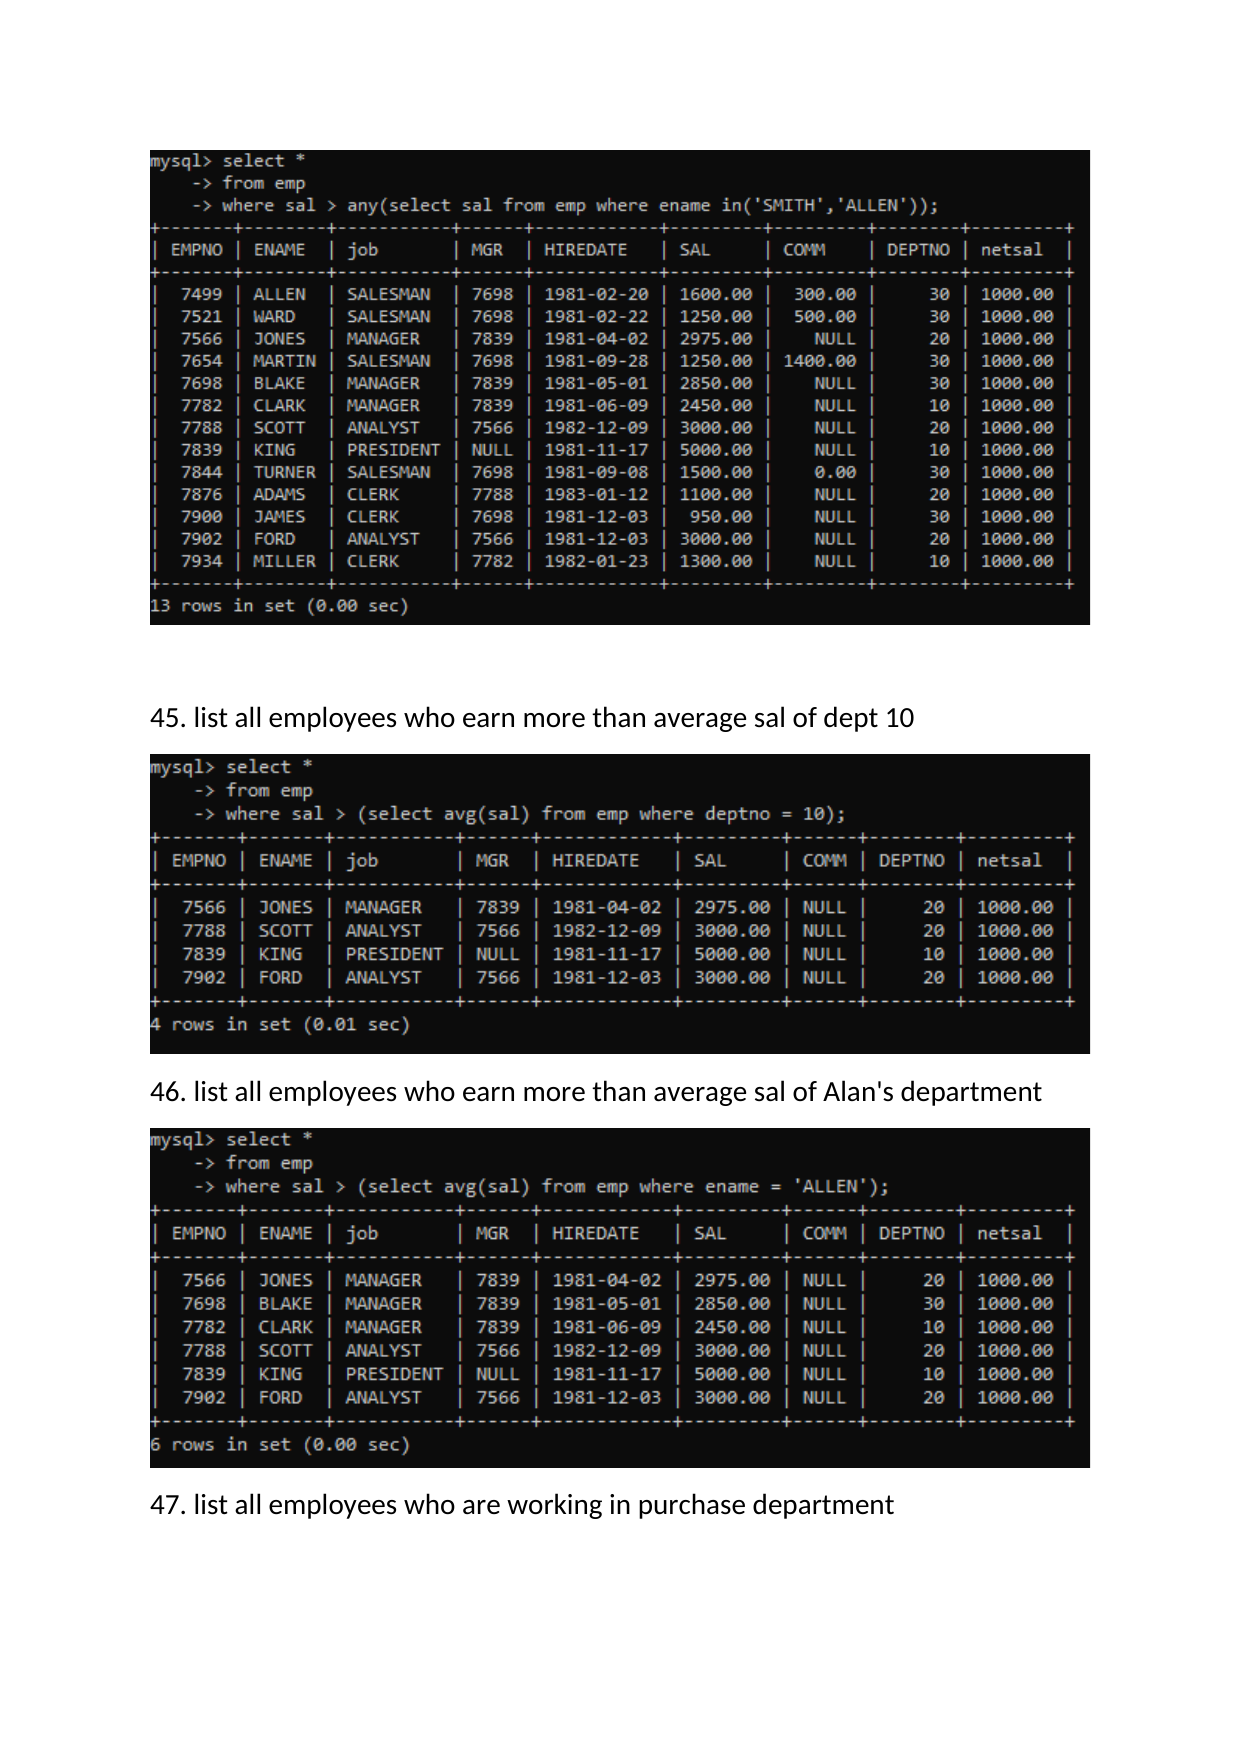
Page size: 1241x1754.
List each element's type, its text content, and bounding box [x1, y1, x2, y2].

text 47. list all employees who are working in purchase department [150, 1486, 1090, 1522]
picture [150, 150, 1091, 625]
picture [150, 754, 1091, 1054]
text 45. list all employees who earn more than average sal of dept 10 [150, 699, 1090, 734]
text 46. list all employees who earn more than average sal of Alan's department [150, 1073, 1090, 1108]
picture [150, 1128, 1091, 1468]
